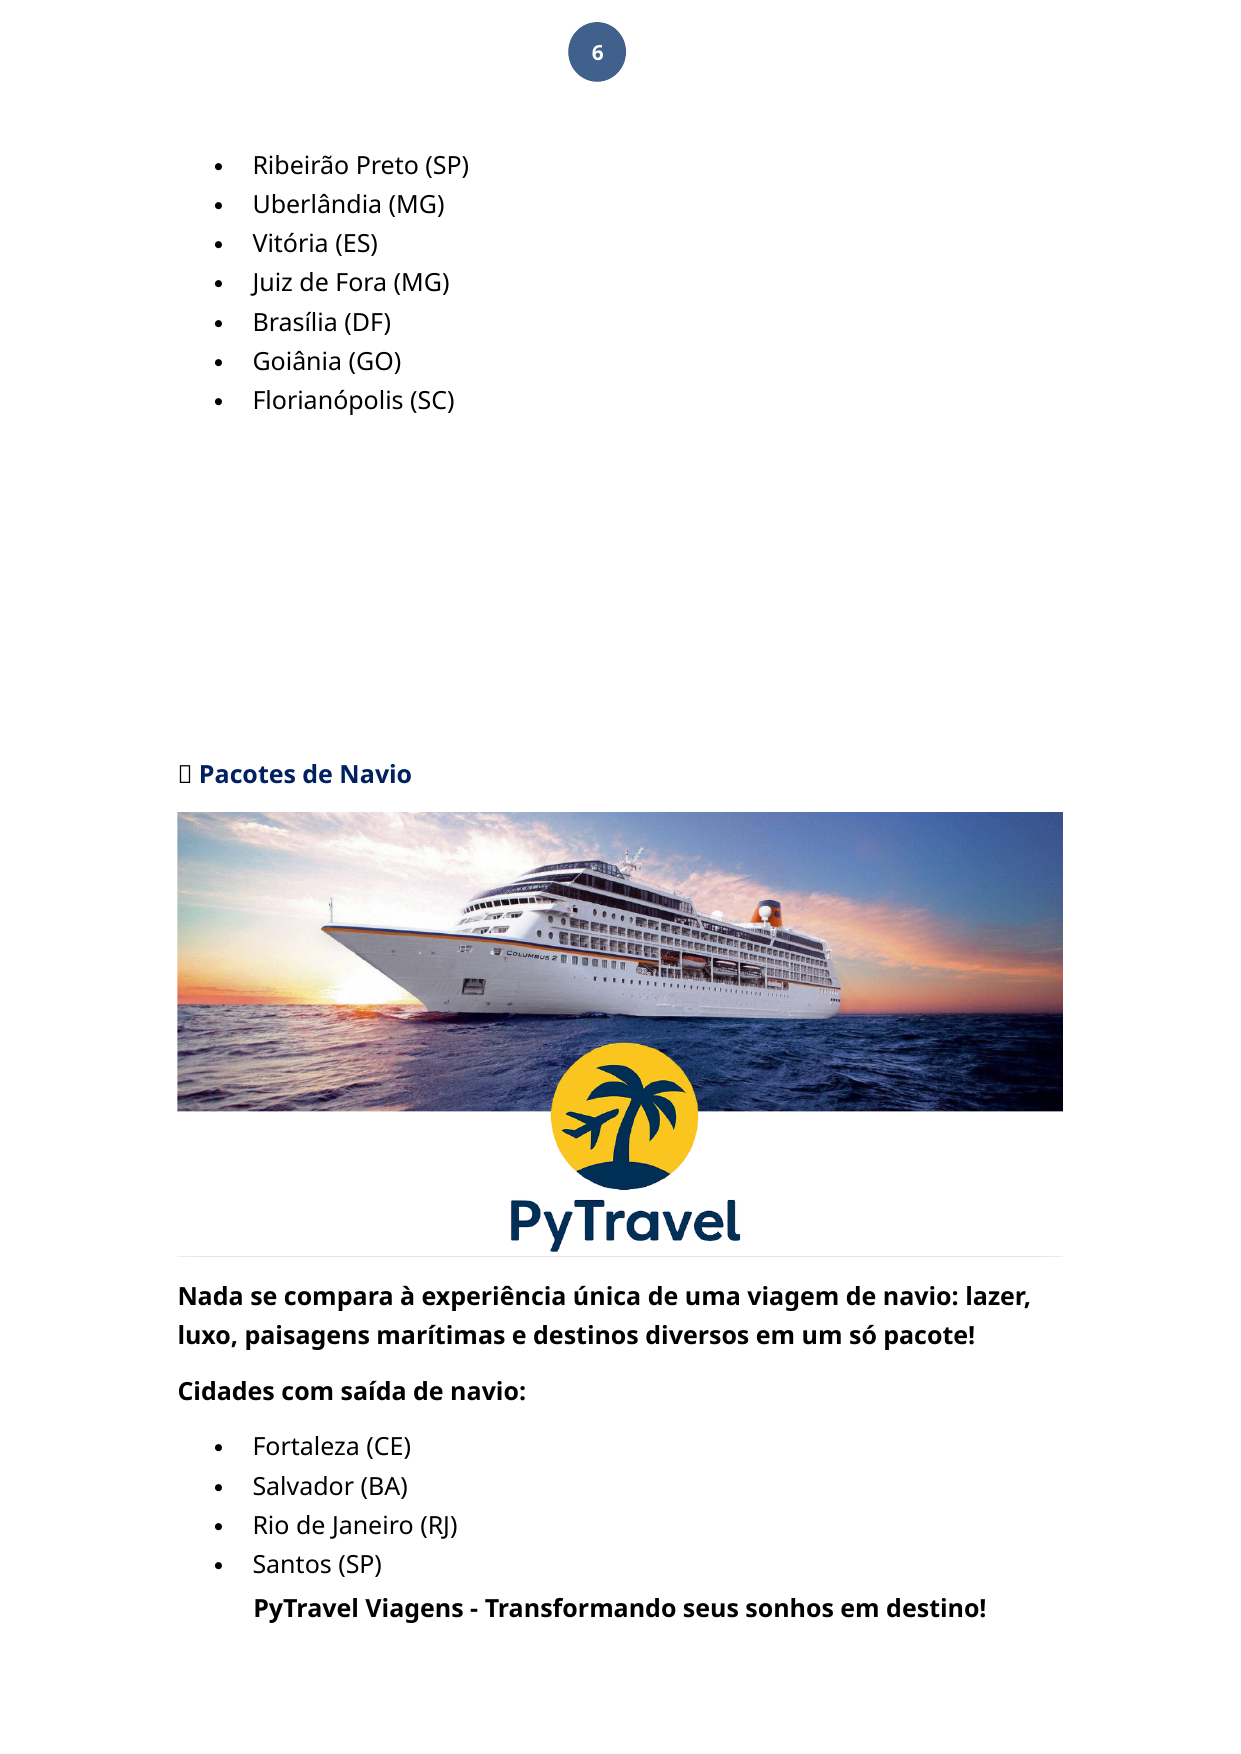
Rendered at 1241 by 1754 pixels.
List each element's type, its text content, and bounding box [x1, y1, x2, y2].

list Rio de Janeiro (RJ) [215, 1507, 1063, 1541]
list Ribeirão Preto (SP) [215, 148, 1063, 182]
text Nada se compara à experiência única de uma viagem de navio: lazer, luxo, paisagens marítimas e destinos diversos em um só pacote! [177, 1278, 1063, 1351]
list Goiânia (GO) [215, 343, 1063, 377]
list Fortaleza (CE) [215, 1429, 1063, 1463]
list Florianópolis (SC) [215, 383, 1063, 417]
list Uberlândia (MG) [215, 187, 1063, 221]
list Juiz de Fora (MG) [215, 265, 1063, 299]
list Brasília (DF) [215, 304, 1063, 338]
text 🚢 Pacotes de Navio [177, 757, 1063, 791]
list Salvador (BA) [215, 1468, 1063, 1502]
list Santos (SP) [215, 1547, 1063, 1581]
picture [177, 812, 1063, 1257]
text Cidades com saída de navio: [177, 1373, 1063, 1407]
list Vitória (ES) [215, 226, 1063, 260]
